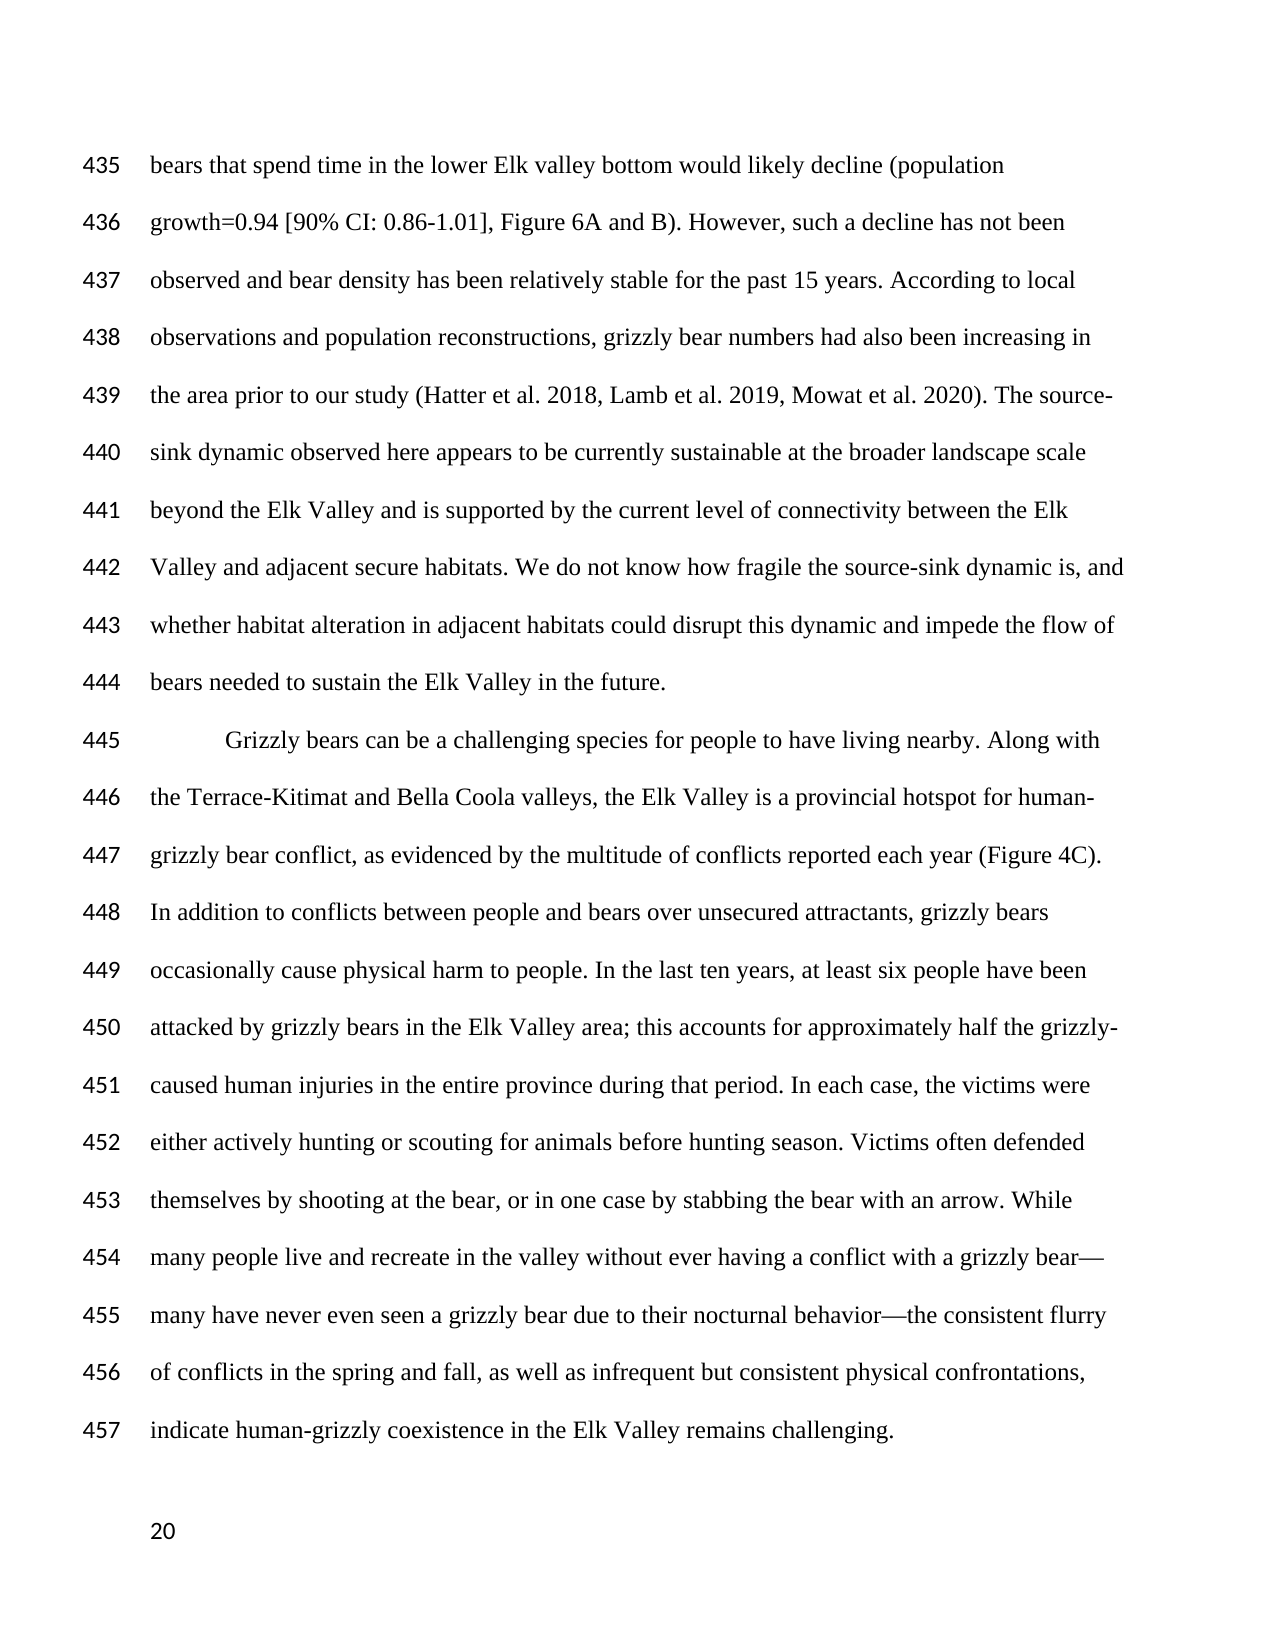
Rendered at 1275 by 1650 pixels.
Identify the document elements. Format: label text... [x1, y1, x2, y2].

text Grizzly bears can be a challenging species for people to have living nearby. Along with the Terrace-Kitimat and Bella Coola valleys, the Elk Valley is a provincial hotspot for human-grizzly bear conflict, as evidenced by the multitude of conflicts reported each year (Figure 4C). In addition to conflicts between people and bears over unsecured attractants, grizzly bears occasionally cause physical harm to people. In the last ten years, at least six people have been attacked by grizzly bears in the Elk Valley area; this accounts for approximately half the grizzly-caused human injuries in the entire province during that period. In each case, the victims were either actively hunting or scouting for animals before hunting season. Victims often defended themselves by shooting at the bear, or in one case by stabbing the bear with an arrow. While many people live and recreate in the valley without ever having a conflict with a grizzly bear—many have never even seen a grizzly bear due to their nocturnal behavior—the consistent flurry of conflicts in the spring and fall, as well as infrequent but consistent physical confrontations, indicate human-grizzly coexistence in the Elk Valley remains challenging. [150, 725, 1125, 1444]
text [150, 150, 1125, 696]
